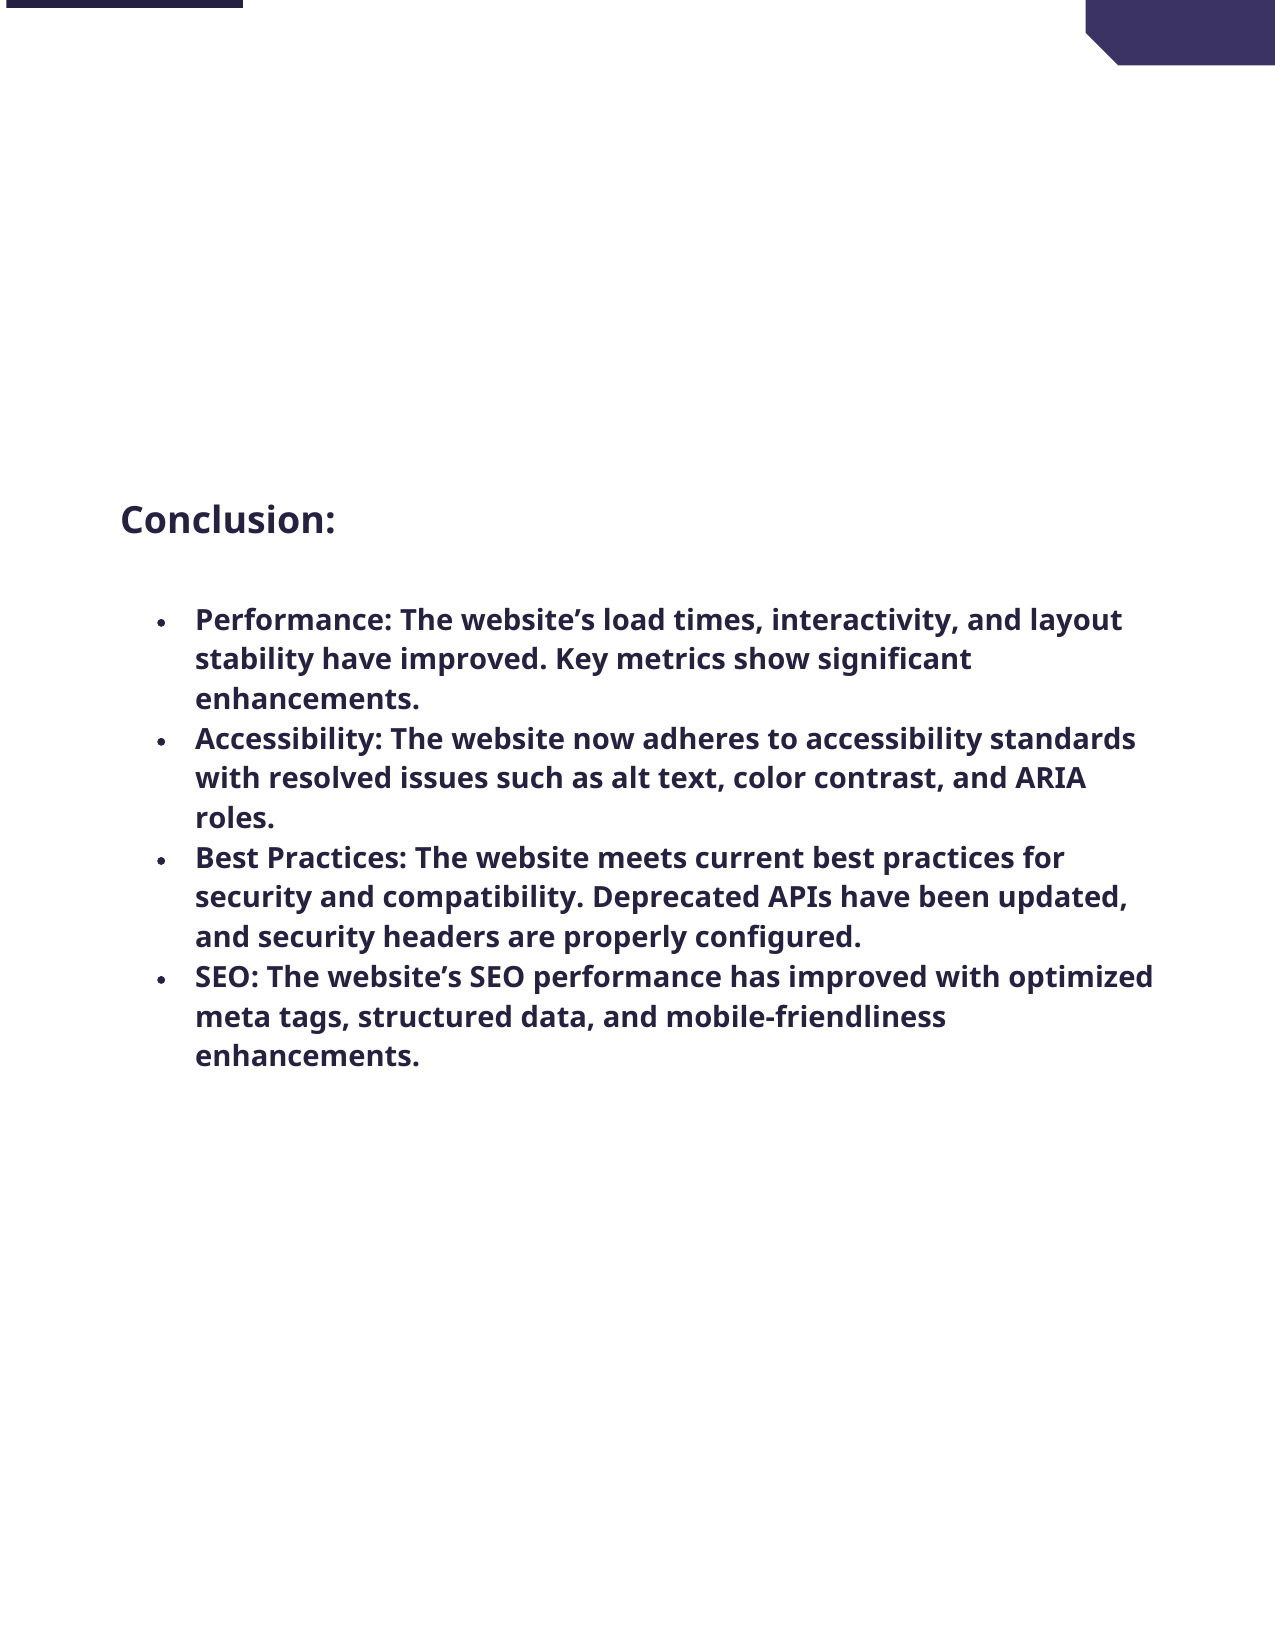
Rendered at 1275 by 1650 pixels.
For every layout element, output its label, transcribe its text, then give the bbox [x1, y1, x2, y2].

list Accessibility: The website now adheres to accessibility standards with resolved issues such as alt text, color contrast, and ARIA roles. [157, 718, 1155, 837]
list Best Practices: The website meets current best practices for security and compatibility. Deprecated APIs have been updated, and security headers are properly configured. [157, 837, 1155, 956]
list SEO: The website’s SEO performance has improved with optimized meta tags, structured data, and mobile-friendliness enhancements. [157, 956, 1155, 1075]
text Conclusion: [120, 493, 1155, 544]
list Performance: The website’s load times, interactivity, and layout stability have improved. Key metrics show significant enhancements. [157, 599, 1155, 718]
